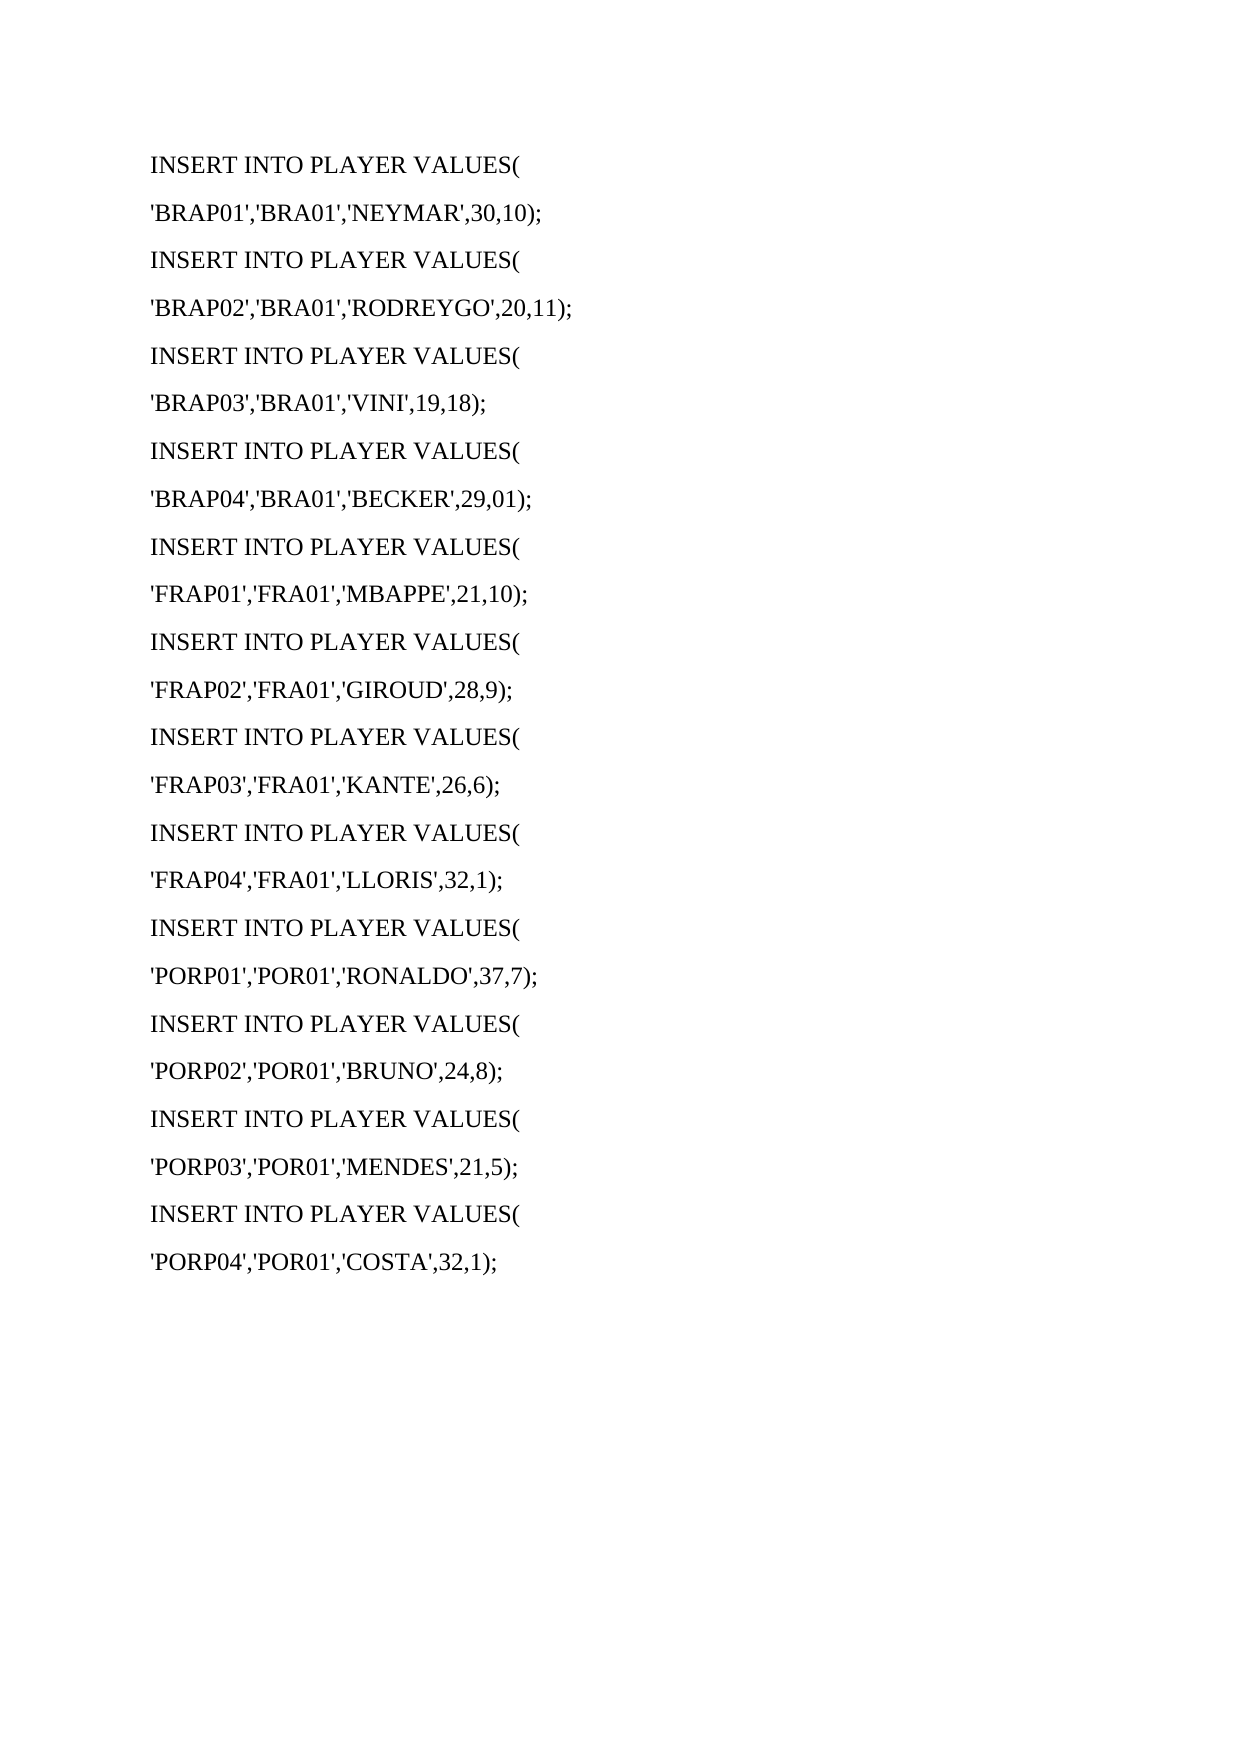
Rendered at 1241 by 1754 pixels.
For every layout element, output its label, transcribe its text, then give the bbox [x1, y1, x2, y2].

text 'BRAP02','BRA01','RODREYGO',20,11); [150, 293, 1090, 322]
text INSERT INTO PLAYER VALUES( [150, 722, 1090, 751]
text 'PORP04','POR01','COSTA',32,1); [150, 1247, 1090, 1276]
text INSERT INTO PLAYER VALUES( [150, 627, 1090, 656]
text INSERT INTO PLAYER VALUES( [150, 436, 1090, 465]
text 'PORP03','POR01','MENDES',21,5); [150, 1152, 1090, 1181]
text 'PORP02','POR01','BRUNO',24,8); [150, 1056, 1090, 1085]
text 'BRAP03','BRA01','VINI',19,18); [150, 388, 1090, 417]
text INSERT INTO PLAYER VALUES( [150, 341, 1090, 369]
text INSERT INTO PLAYER VALUES( [150, 150, 1090, 179]
text 'BRAP04','BRA01','BECKER',29,01); [150, 484, 1090, 513]
text 'FRAP01','FRA01','MBAPPE',21,10); [150, 579, 1090, 608]
text INSERT INTO PLAYER VALUES( [150, 913, 1090, 942]
text 'FRAP04','FRA01','LLORIS',32,1); [150, 866, 1090, 894]
text 'PORP01','POR01','RONALDO',37,7); [150, 961, 1090, 990]
text INSERT INTO PLAYER VALUES( [150, 818, 1090, 847]
text 'BRAP01','BRA01','NEYMAR',30,10); [150, 198, 1090, 226]
text 'FRAP03','FRA01','KANTE',26,6); [150, 770, 1090, 799]
text INSERT INTO PLAYER VALUES( [150, 1199, 1090, 1228]
text INSERT INTO PLAYER VALUES( [150, 1009, 1090, 1037]
text INSERT INTO PLAYER VALUES( [150, 1104, 1090, 1133]
text INSERT INTO PLAYER VALUES( [150, 245, 1090, 274]
text 'FRAP02','FRA01','GIROUD',28,9); [150, 675, 1090, 703]
text INSERT INTO PLAYER VALUES( [150, 532, 1090, 560]
